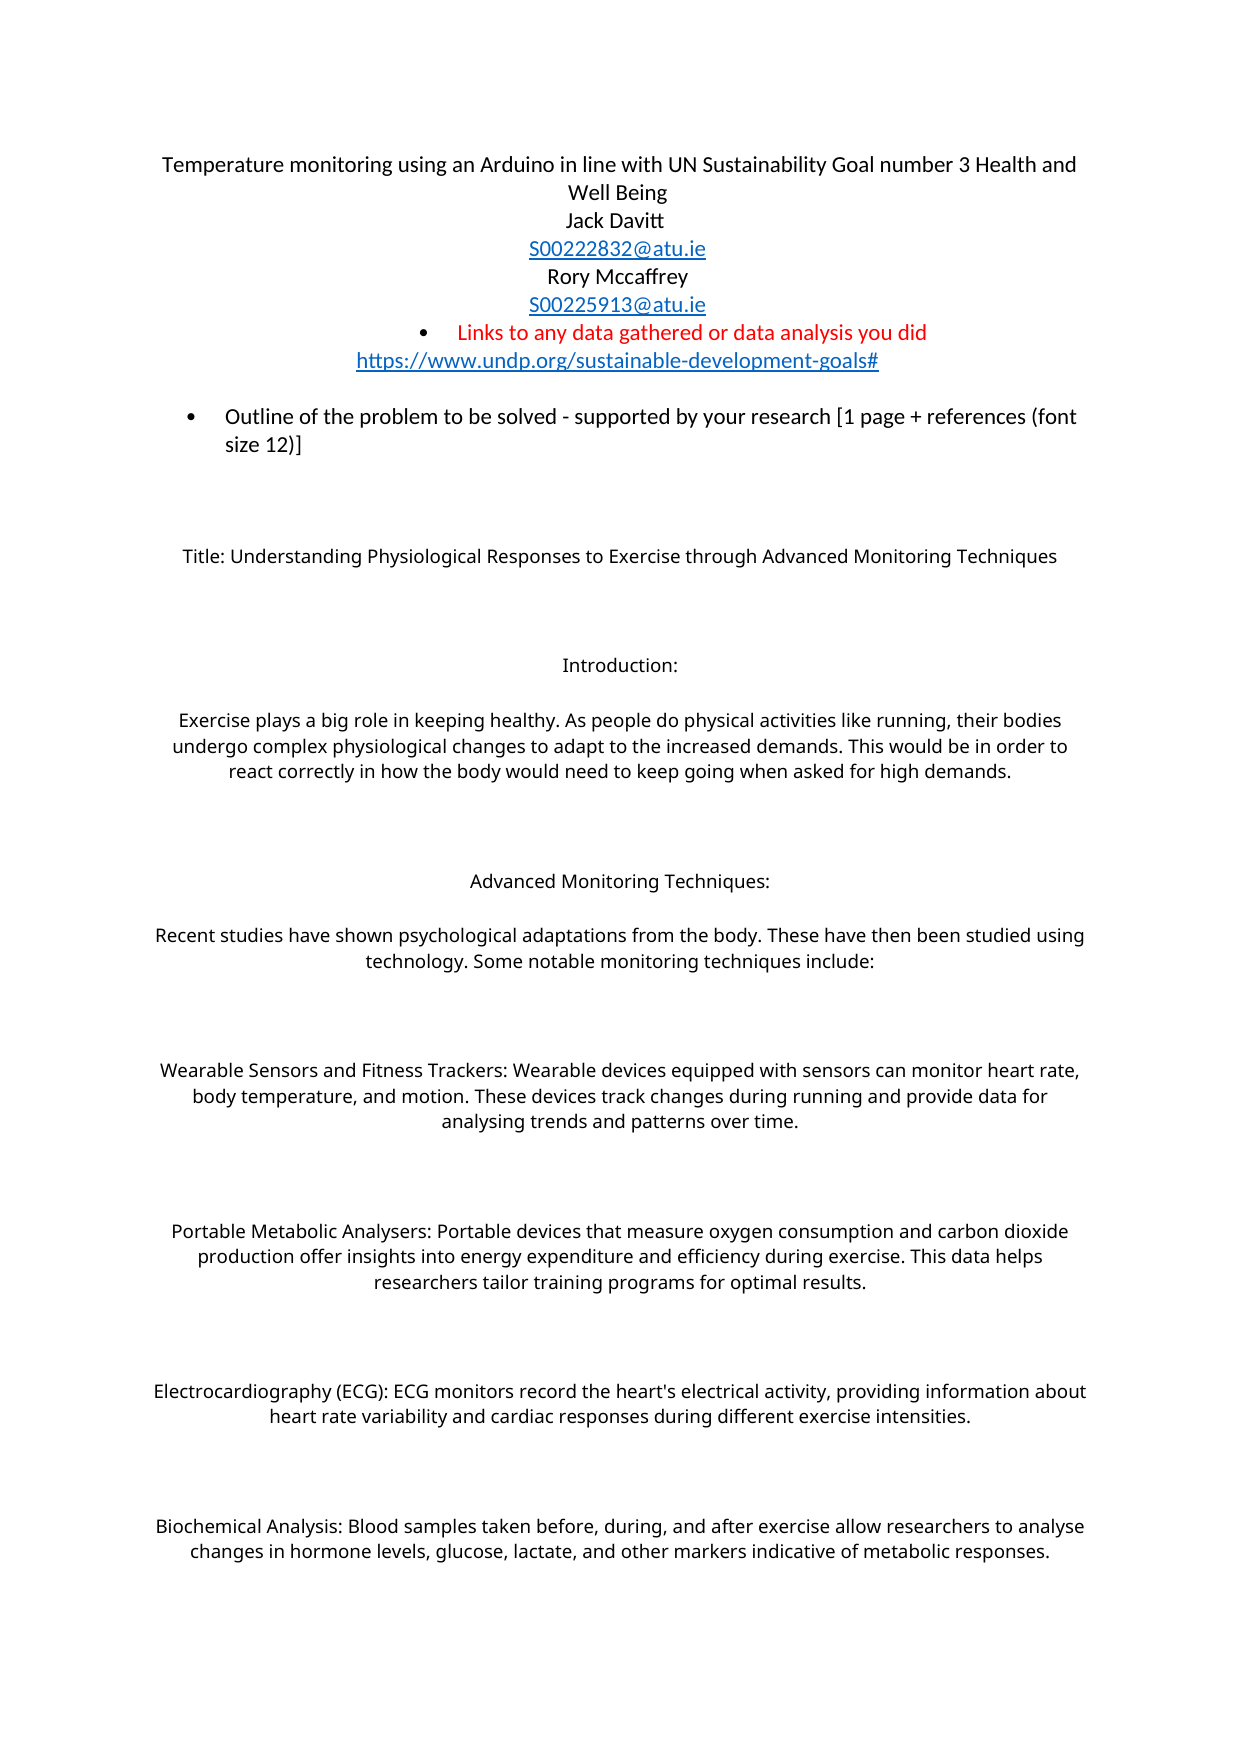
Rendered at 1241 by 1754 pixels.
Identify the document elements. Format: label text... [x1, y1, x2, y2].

text Portable Metabolic Analysers: Portable devices that measure oxygen consumption and carbon dioxide production offer insights into energy expenditure and efficiency during exercise. This data helps researchers tailor training programs for optimal results. [150, 1218, 1090, 1294]
text Recent studies have shown psychological adaptations from the body. These have then been studied using technology. Some notable monitoring techniques include: [150, 923, 1090, 974]
text https://www.undp.org/sustainable-development-goals# [150, 346, 1090, 374]
text Rory Mccaffrey [150, 262, 1090, 290]
text Introduction: [150, 653, 1090, 678]
text Biochemical Analysis: Blood samples taken before, during, and after exercise allow researchers to analyse changes in hormone levels, glucose, lactate, and other markers indicative of metabolic responses. [150, 1513, 1090, 1564]
text S00222832@atu.ie [150, 234, 1090, 262]
text Exercise plays a big role in keeping healthy. As people do physical activities like running, their bodies undergo complex physiological changes to adapt to the increased demands. This would be in order to react correctly in how the body would need to keep going when asked for high demands. [150, 707, 1090, 784]
text Wearable Sensors and Fitness Trackers: Wearable devices equipped with sensors can monitor heart rate, body temperature, and motion. These devices track changes during running and provide data for analysing trends and patterns over time. [150, 1057, 1090, 1134]
list Outline of the problem to be solved - supported by your research [1 page + references (font size 12)] [187, 402, 1090, 458]
text S00225913@atu.ie [150, 290, 1090, 318]
text Advanced Monitoring Techniques: [150, 868, 1090, 893]
text Temperature monitoring using an Arduino in line with UN Sustainability Goal number 3 Health and Well Being [150, 150, 1090, 206]
list Links to any data gathered or data analysis you did [262, 318, 1090, 346]
text Electrocardiography (ECG): ECG monitors record the heart's electrical activity, providing information about heart rate variability and cardiac responses during different exercise intensities. [150, 1378, 1090, 1429]
text Title: Understanding Physiological Responses to Exercise through Advanced Monitoring Techniques [150, 543, 1090, 569]
text Jack Davitt [150, 206, 1090, 234]
